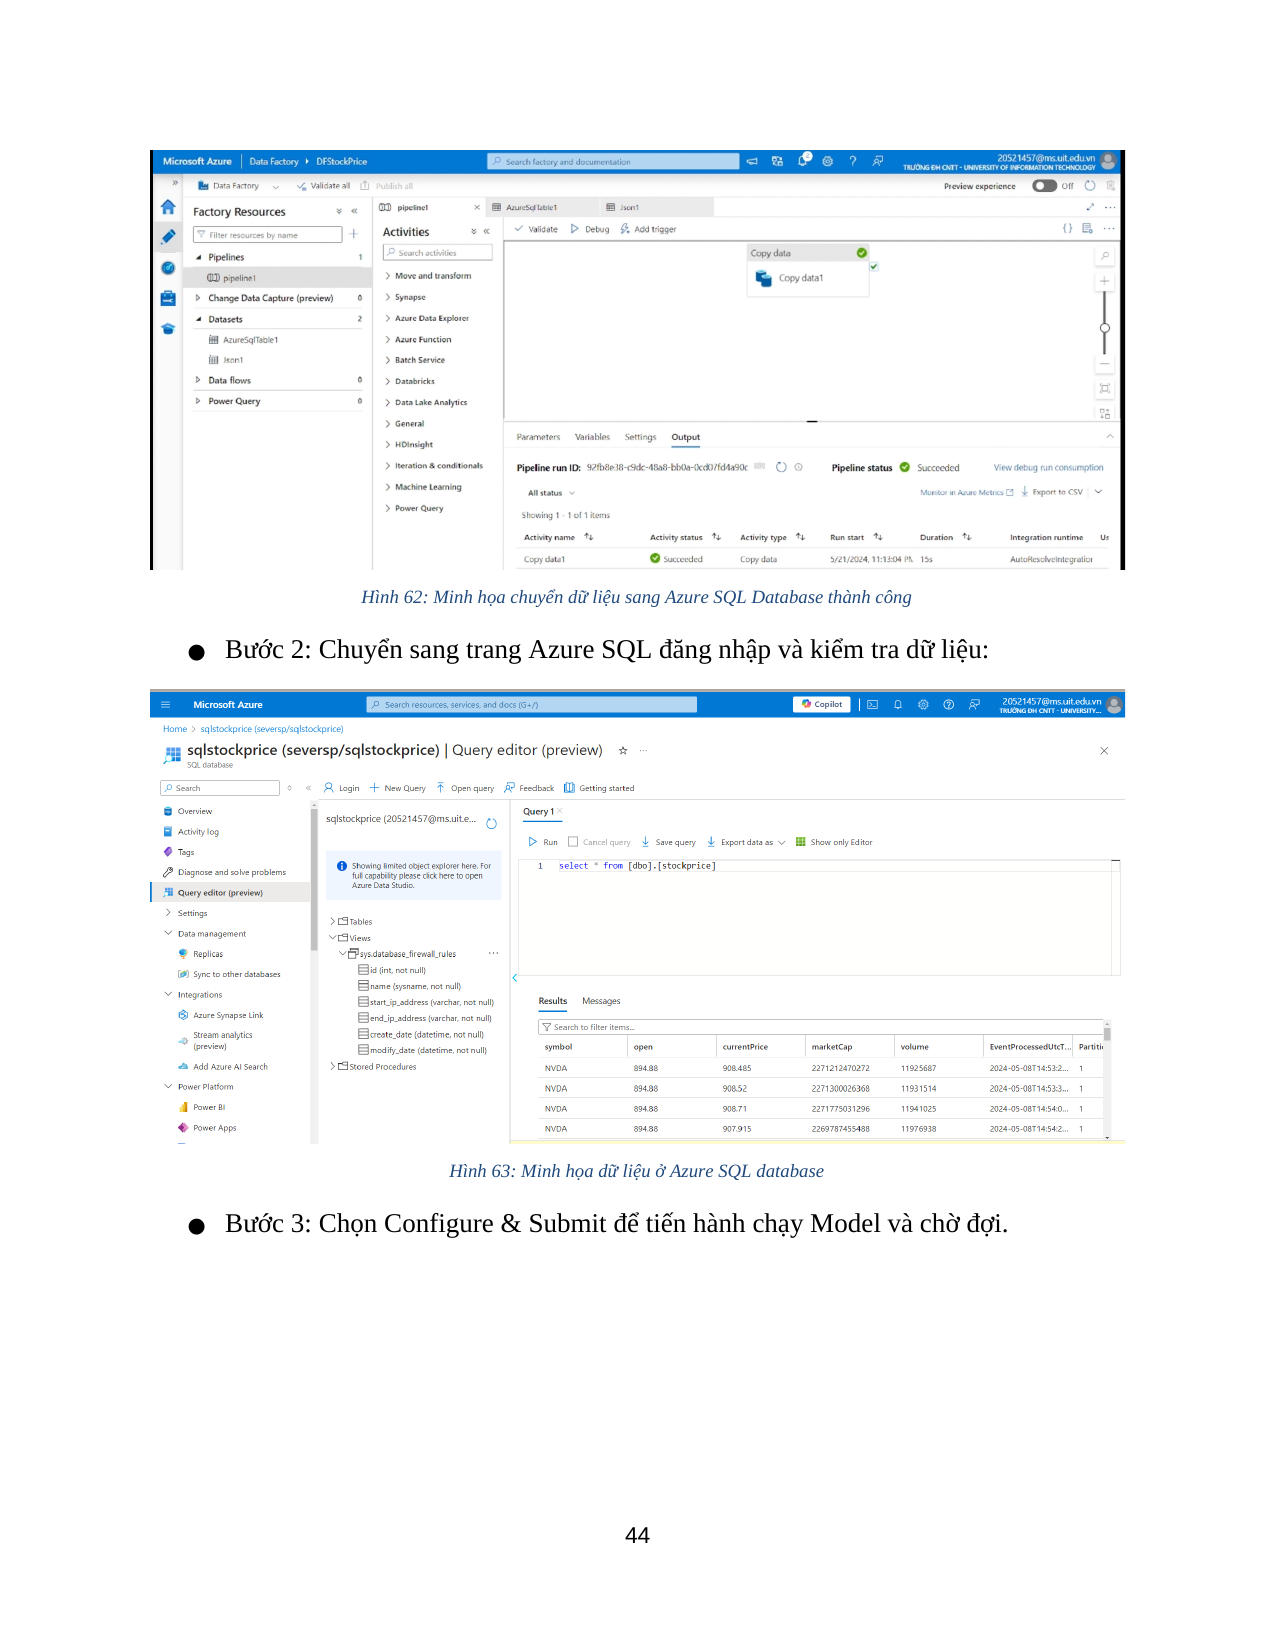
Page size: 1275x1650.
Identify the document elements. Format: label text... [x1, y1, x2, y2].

picture [150, 150, 1125, 570]
list Bước 3: Chọn Configure & Submit để tiến hành chạy Model và chờ đợi. [187, 1202, 1125, 1245]
text Hình 62: Minh họa chuyển dữ liệu sang Azure SQL Database thành công [150, 586, 1125, 607]
list Bước 2: Chuyển sang trang Azure SQL đăng nhập và kiểm tra dữ liệu: [187, 628, 1125, 671]
text Hình 63: Minh họa dữ liệu ở Azure SQL database [150, 1159, 1125, 1181]
picture [150, 689, 1125, 1144]
